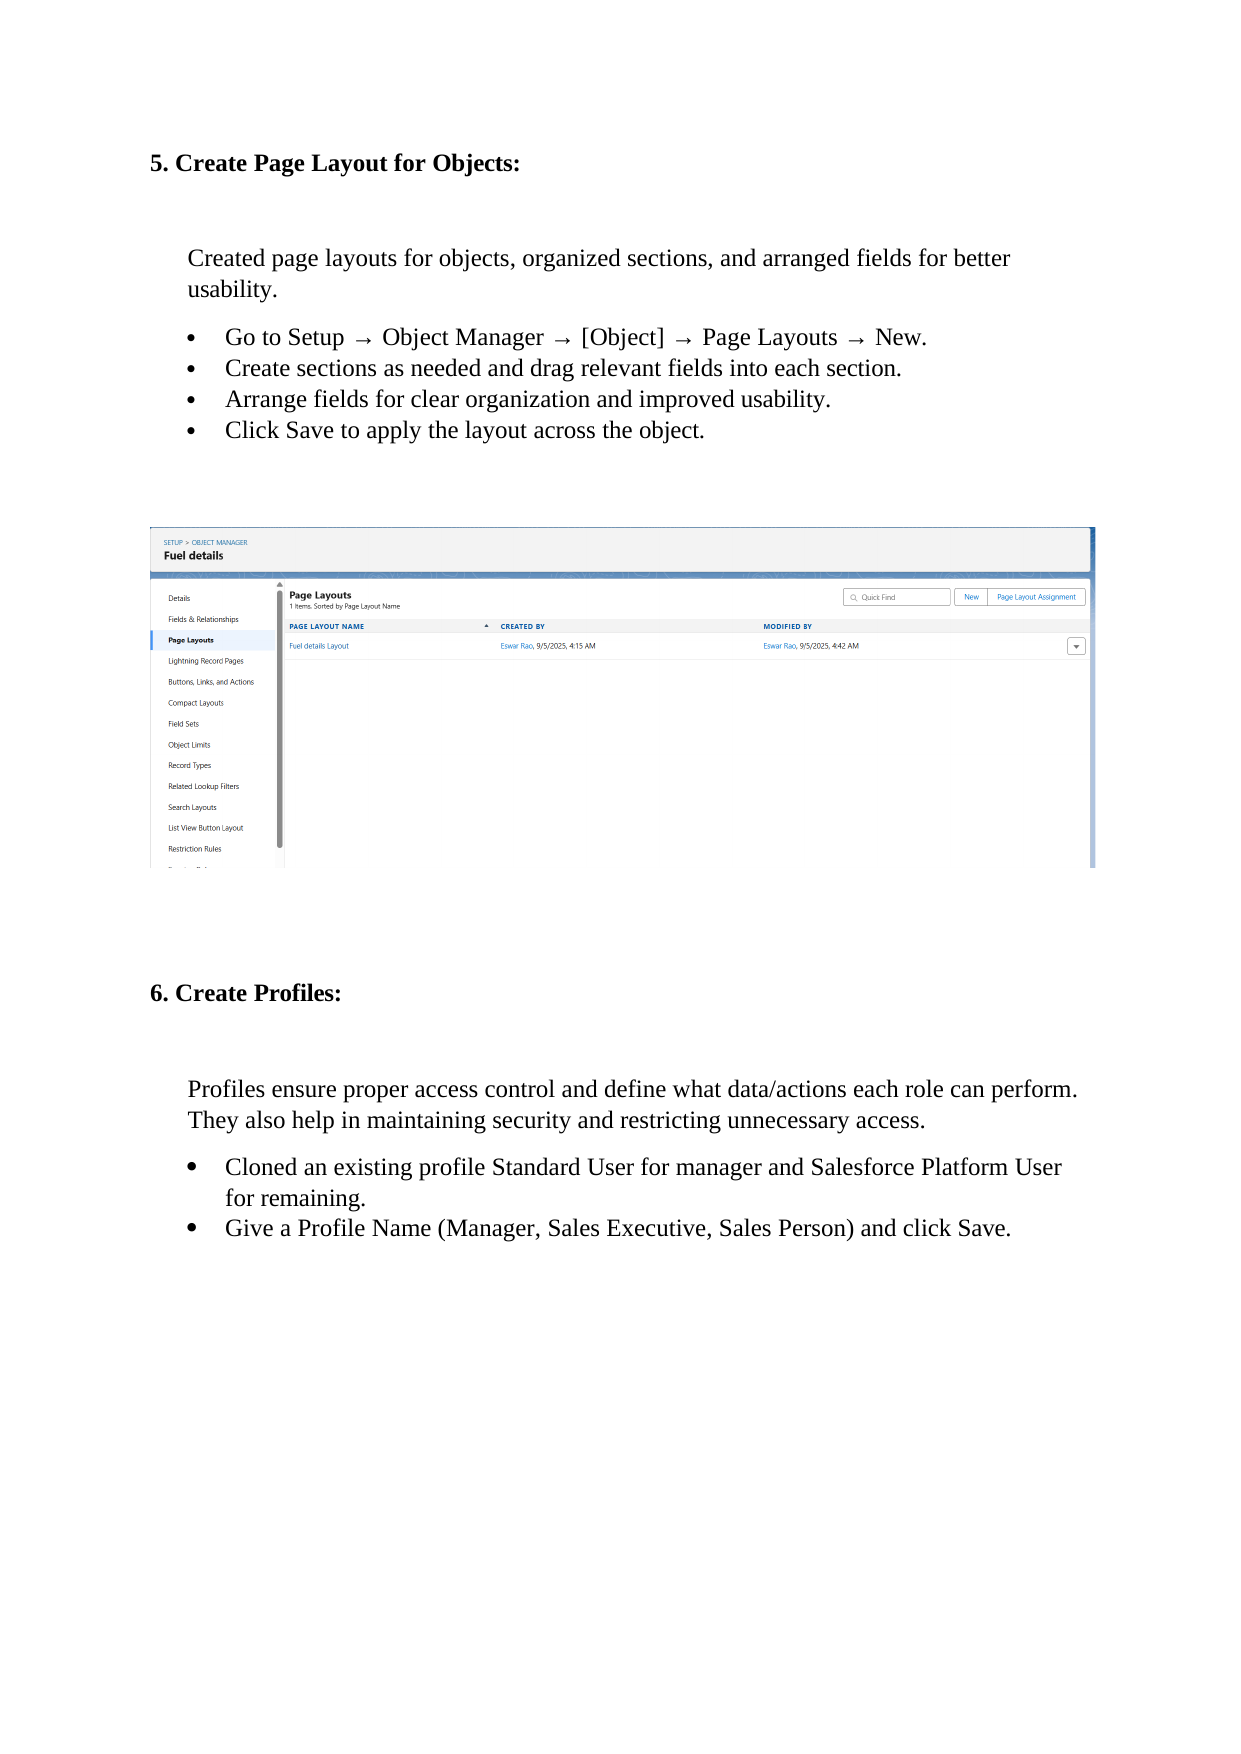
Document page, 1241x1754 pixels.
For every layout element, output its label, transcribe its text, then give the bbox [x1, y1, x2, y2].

list Create sections as needed and drag relevant fields into each section. [187, 353, 1093, 382]
list Go to Setup → Object Manager → [Object] → Page Layouts → New. [187, 322, 1093, 351]
list Cloned an existing profile Standard User for manager and Salesforce Platform User for remaining. [187, 1152, 1091, 1211]
subtitle Create Profiles: [150, 978, 1093, 1007]
list Give a Profile Name (Manager, Sales Executive, Sales Person) and click Save. [187, 1213, 1093, 1242]
text Created page layouts for objects, organized sections, and arranged fields for better usability. [187, 243, 1093, 303]
list Arrange fields for clear organization and improved usability. [187, 384, 1093, 413]
subtitle Create Page Layout for Objects: [150, 148, 1093, 177]
text Profiles ensure proper access control and define what data/actions each role can perform. They also help in maintaining security and restricting unnecessary access. [187, 1074, 1093, 1134]
picture [150, 527, 1096, 868]
list Click Save to apply the layout across the object. [187, 415, 1093, 444]
